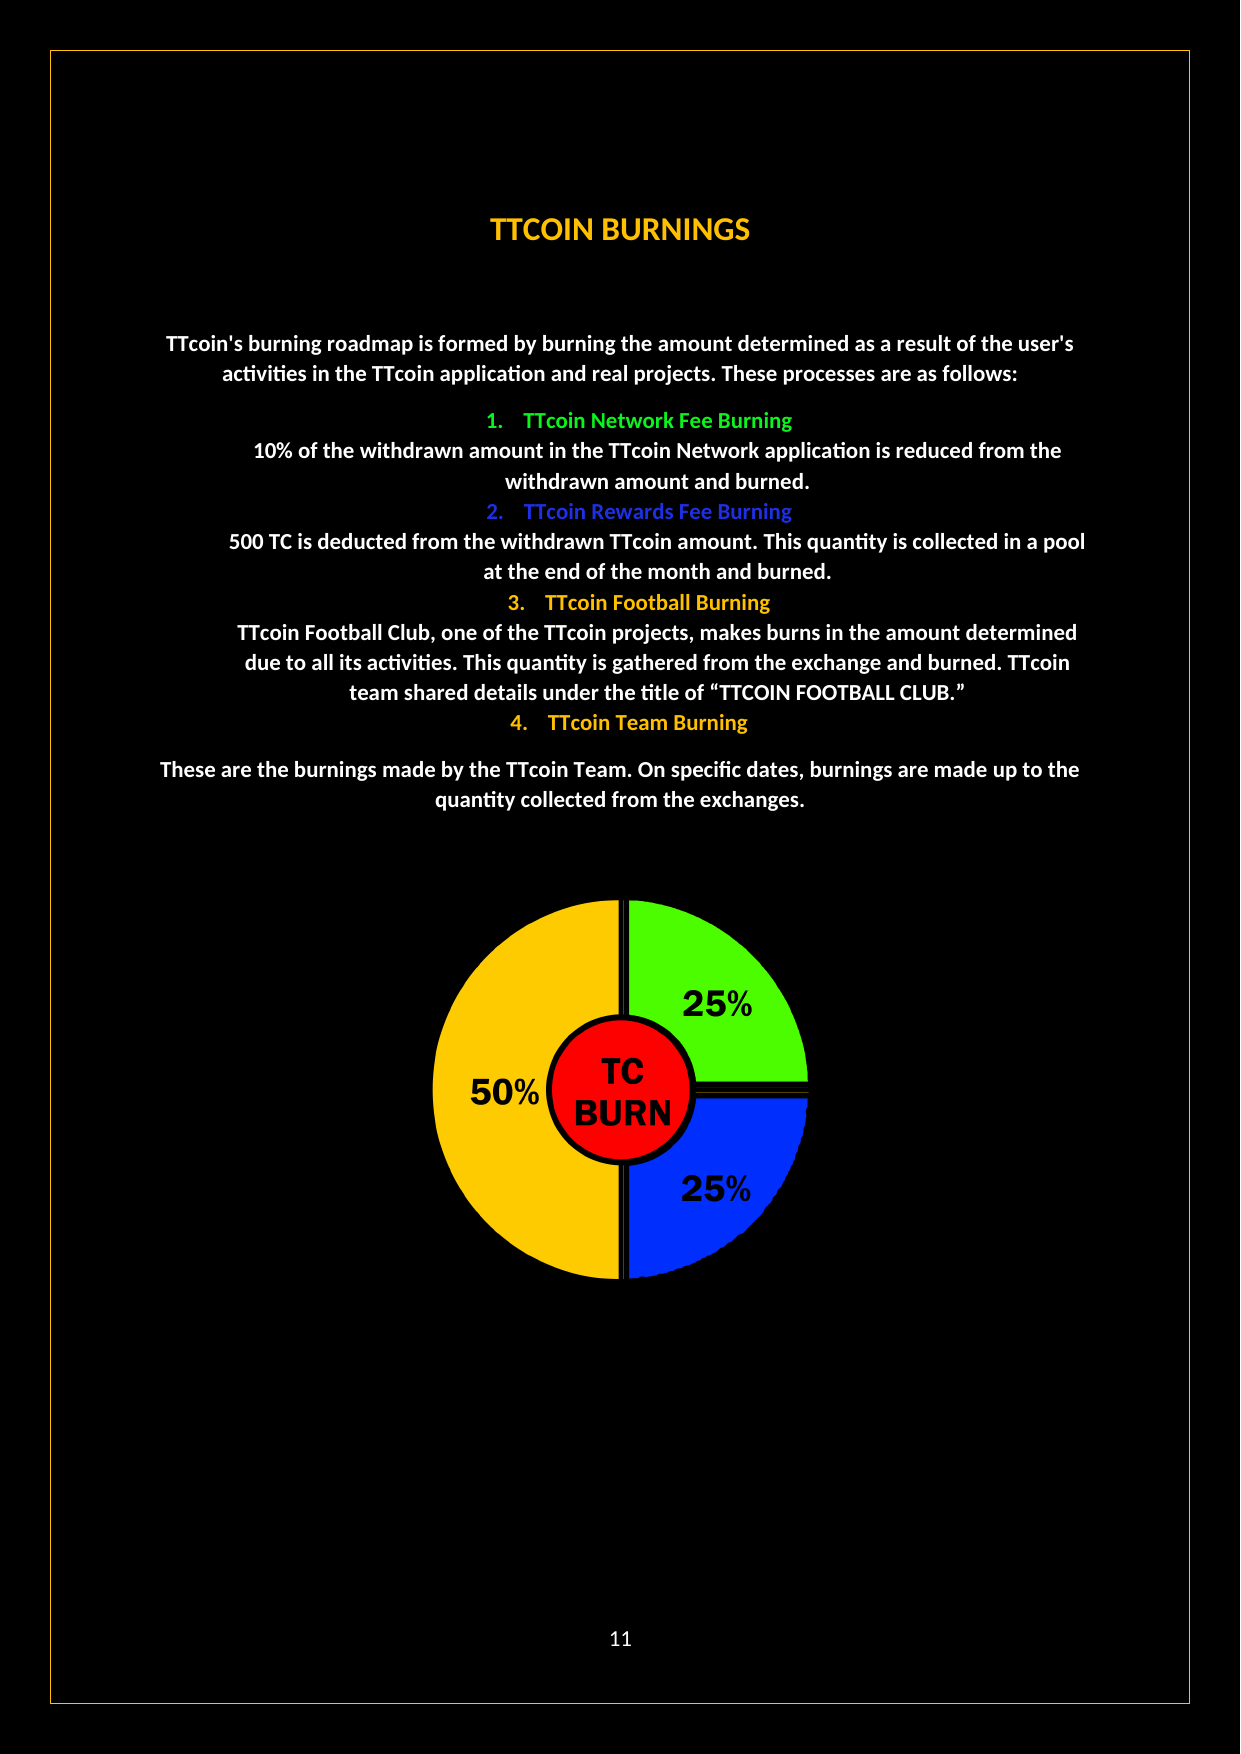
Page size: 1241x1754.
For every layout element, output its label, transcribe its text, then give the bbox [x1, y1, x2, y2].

list TTcoin Rewards Fee Burning [185, 497, 1093, 525]
list TTcoin Football Burning [185, 588, 1093, 616]
text TTCOIN BURNINGS [147, 208, 1093, 249]
list TTcoin Network Fee Burning [185, 406, 1093, 434]
list TTcoin Team Burning [185, 708, 1093, 737]
list TTcoin Football Club, one of the TTcoin projects, makes burns in the amount determined due to all its activities. This quantity is gathered from the exchange and burned. TTcoin team shared details under the title of “TTCOIN FOOTBALL CLUB.” [222, 618, 1093, 706]
text These are the burnings made by the TTcoin Team. On specific dates, burnings are made up to the quantity collected from the exchanges. [147, 755, 1093, 814]
list 500 TC is deducted from the withdrawn TTcoin amount. This quantity is collected in a pool at the end of the month and burned. [222, 527, 1093, 586]
picture [395, 879, 845, 1306]
text TTcoin's burning roadmap is formed by burning the amount determined as a result of the user's activities in the TTcoin application and real projects. These processes are as follows: [147, 329, 1093, 388]
list 10% of the withdrawn amount in the TTcoin Network application is reduced from the withdrawn amount and burned. [222, 437, 1093, 495]
